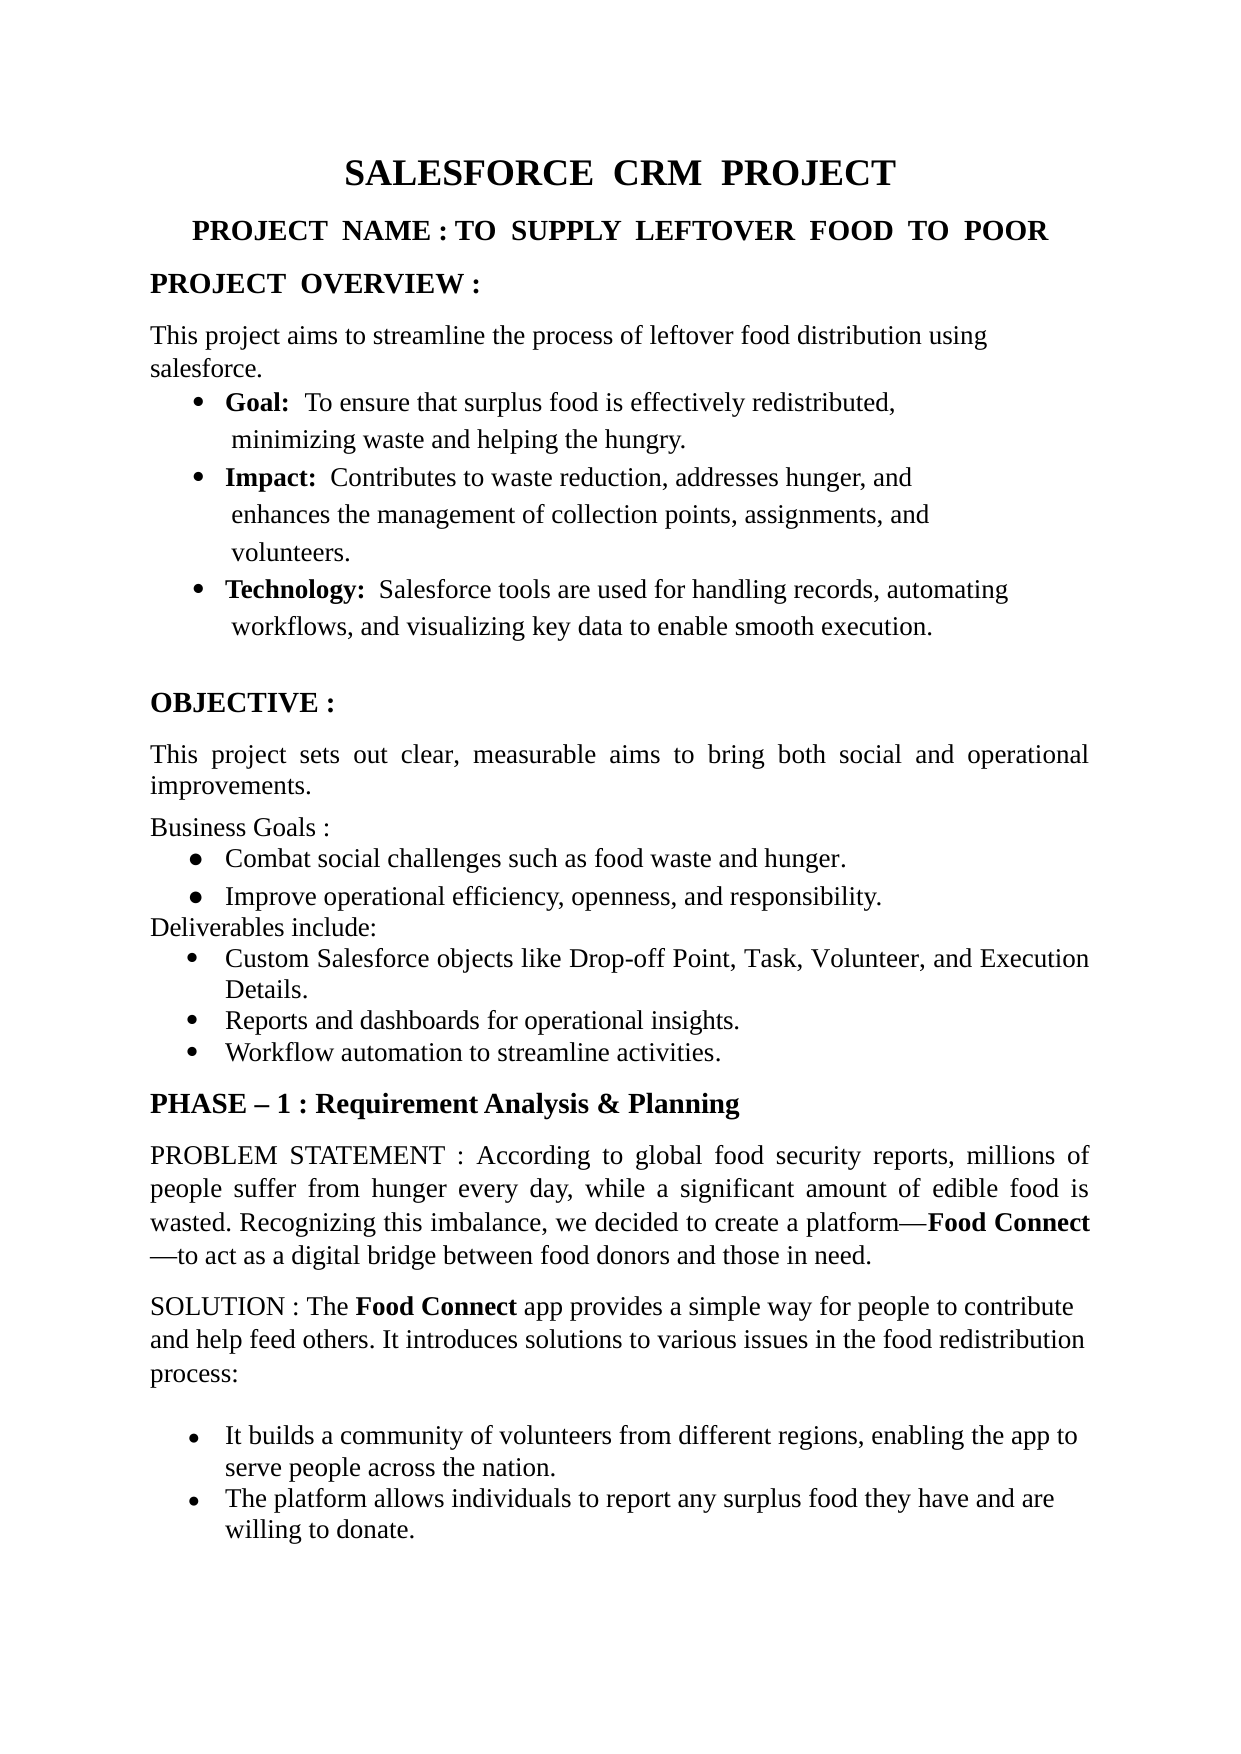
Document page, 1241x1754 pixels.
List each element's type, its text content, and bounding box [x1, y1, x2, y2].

text PROJECT OVERVIEW : [150, 266, 1090, 299]
text This project sets out clear, measurable aims to bring both social and operational improvements. [150, 738, 1090, 800]
list Technology: Salesforce tools are used for handling records, automating workflows, and visualizing key data to enable smooth execution. [194, 573, 1016, 641]
list Reports and dashboards for operational insights. [187, 1004, 1090, 1036]
text SOLUTION : The Food Connect app provides a simple way for people to contribute and help feed others. It introduces solutions to various issues in the food redistribution process: [150, 1290, 1090, 1388]
list Impact: Contributes to waste reduction, addresses hunger, and enhances the management of collection points, assignments, and volunteers. [194, 461, 1017, 567]
list Custom Salesforce objects like Drop-off Point, Task, Volunteer, and Execution Details. [187, 942, 1090, 1004]
list Workflow automation to streamline activities. [187, 1036, 1090, 1067]
text SALESFORCE CRM PROJECT [150, 150, 1090, 193]
text This project aims to streamline the process of leftover food distribution using salesforce. [150, 319, 1085, 383]
text OBJECTIVE : [150, 685, 1090, 718]
list It builds a community of volunteers from different regions, enabling the app to serve people across the nation. [187, 1419, 1090, 1482]
list Goal: To ensure that surplus food is effectively redistributed, minimizing waste and helping the hungry. [194, 386, 1016, 455]
list Improve operational efficiency, openness, and responsibility. [187, 880, 1090, 911]
text PROBLEM STATEMENT : According to global food security reports, millions of people suffer from hunger every day, while a significant amount of edible food is wasted. Recognizing this imbalance, we decided to create a platform—Food Connect—to act as a digital bridge between food donors and those in need. [150, 1139, 1090, 1271]
list Combat social challenges such as food waste and hunger. [187, 842, 1090, 873]
list The platform allows individuals to report any surplus food they have and are willing to donate. [187, 1482, 1090, 1544]
text Deliverables include: [150, 911, 1090, 942]
text Business Goals : [150, 811, 1090, 842]
text PROJECT NAME : TO SUPPLY LEFTOVER FOOD TO POOR [150, 213, 1090, 247]
text PHASE – 1 : Requirement Analysis & Planning [150, 1086, 1090, 1119]
